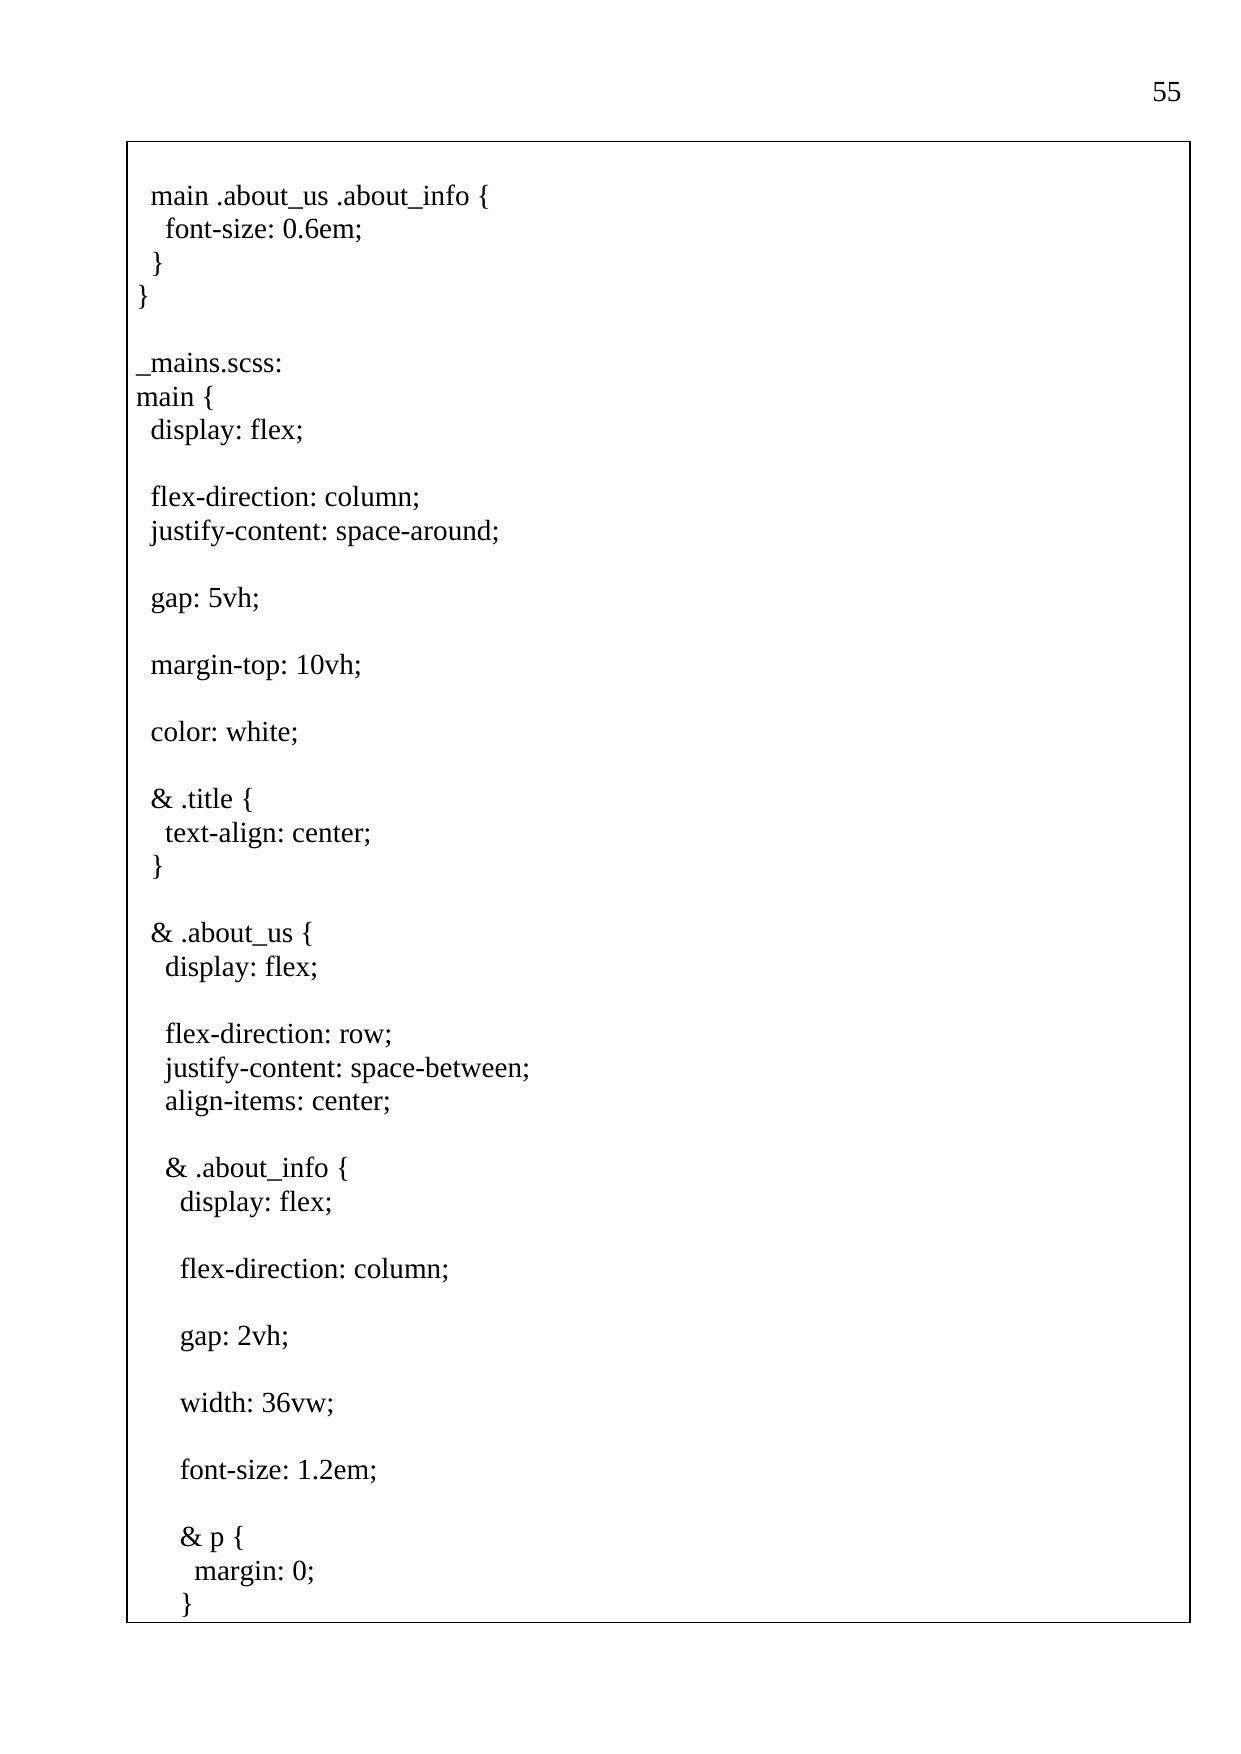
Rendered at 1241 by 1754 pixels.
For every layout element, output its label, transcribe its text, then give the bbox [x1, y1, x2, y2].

text & .about_us { [136, 916, 1181, 949]
text } [136, 245, 1181, 278]
text justify-content: space-around; [136, 513, 1181, 547]
text color: white; [136, 714, 1181, 748]
text margin: 0; [136, 1553, 1181, 1583]
text } [136, 848, 1181, 882]
text & .title { [136, 781, 1181, 815]
text flex-direction: column; [136, 479, 1181, 513]
text } [128, 1583, 1189, 1622]
text gap: 5vh; [136, 580, 1181, 614]
text & .about_info { [136, 1150, 1181, 1184]
text main { [136, 379, 1181, 412]
text font-size: 0.6em; [136, 211, 1181, 245]
text width: 36vw; [136, 1385, 1181, 1419]
text margin-top: 10vh; [136, 647, 1181, 681]
text align-items: center; [136, 1083, 1181, 1117]
text flex-direction: row; [136, 1016, 1181, 1050]
text display: flex; [136, 412, 1181, 446]
text _mains.scss: [136, 345, 1181, 379]
text } [136, 278, 1181, 312]
text & p { [136, 1519, 1181, 1553]
text text-align: center; [136, 815, 1181, 848]
text gap: 2vh; [136, 1318, 1181, 1352]
text display: flex; [136, 1184, 1181, 1217]
text main .about_us .about_info { [136, 178, 1181, 211]
text justify-content: space-between; [136, 1050, 1181, 1083]
text flex-direction: column; [136, 1251, 1181, 1284]
text font-size: 1.2em; [136, 1452, 1181, 1486]
text display: flex; [136, 949, 1181, 983]
